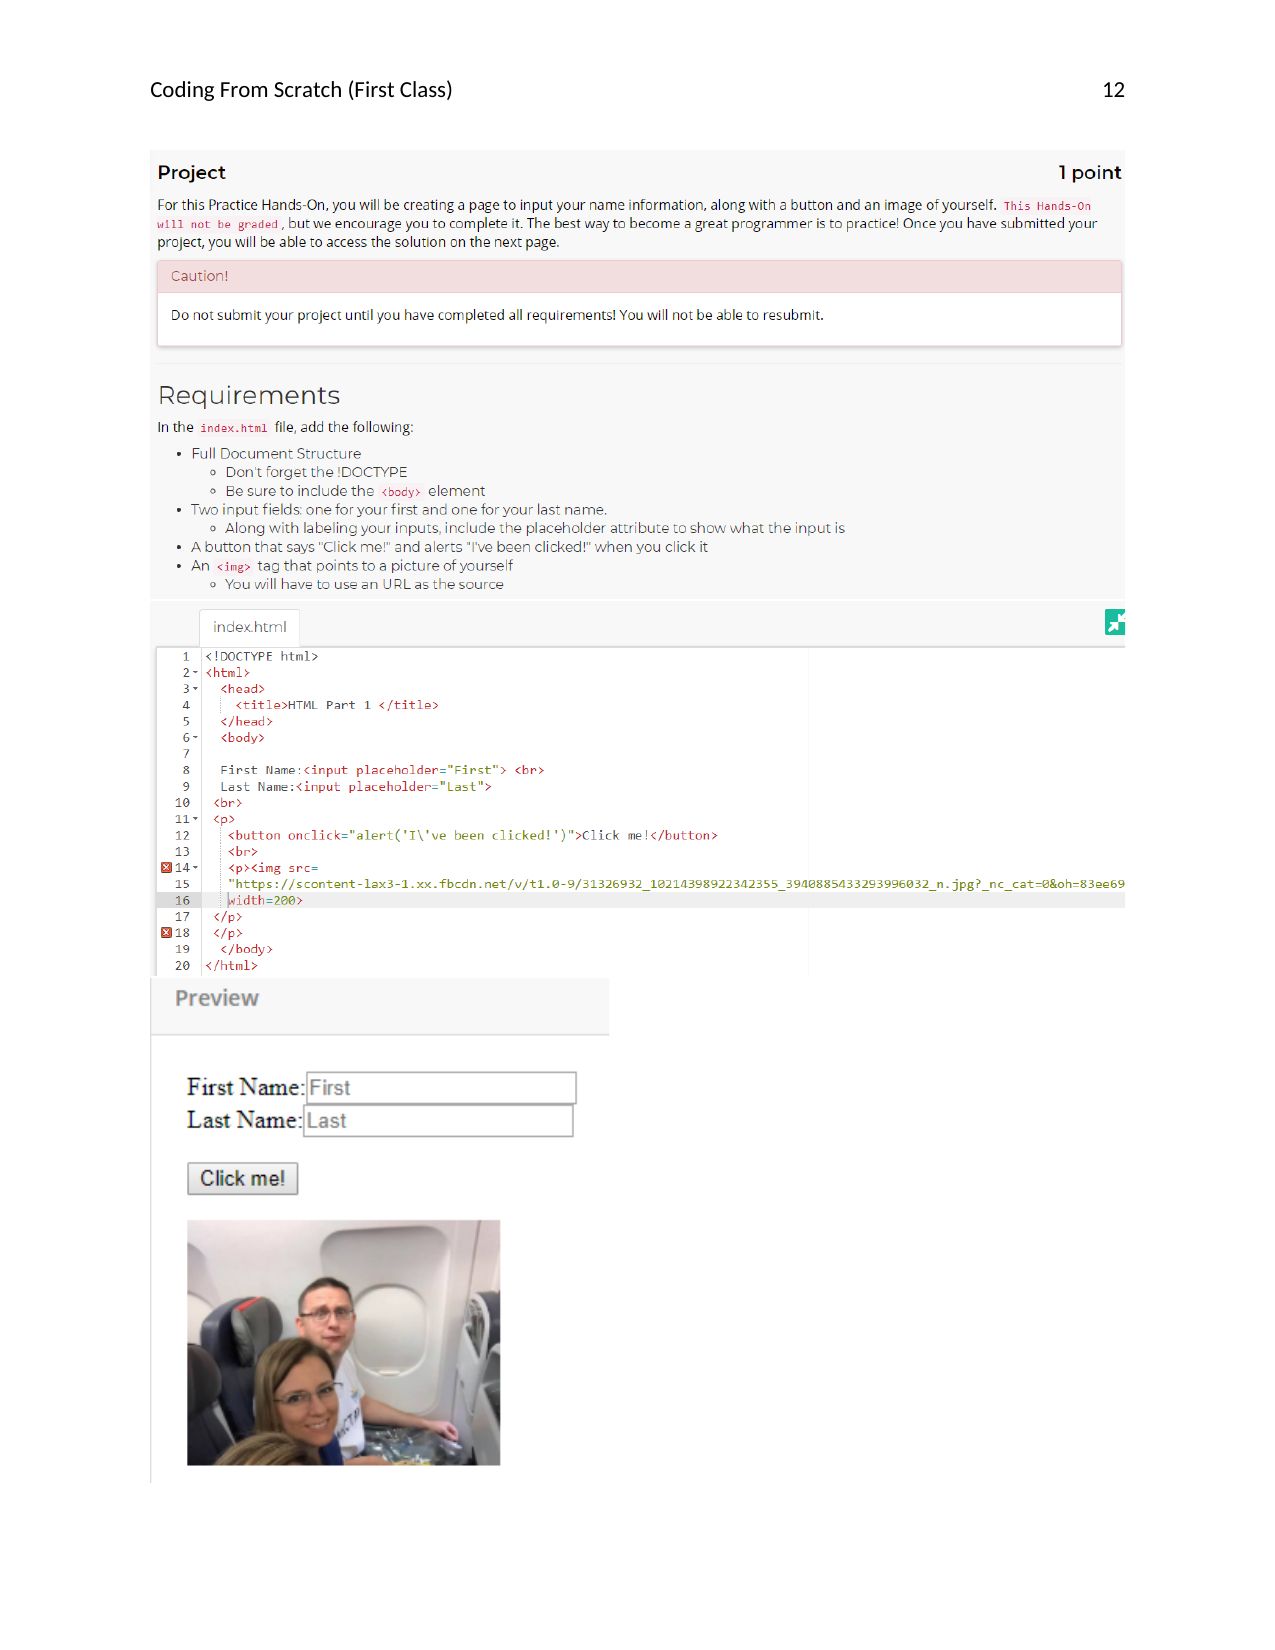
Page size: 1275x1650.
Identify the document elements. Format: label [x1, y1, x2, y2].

picture [150, 601, 1125, 976]
picture [150, 150, 1125, 599]
picture [150, 978, 610, 1483]
